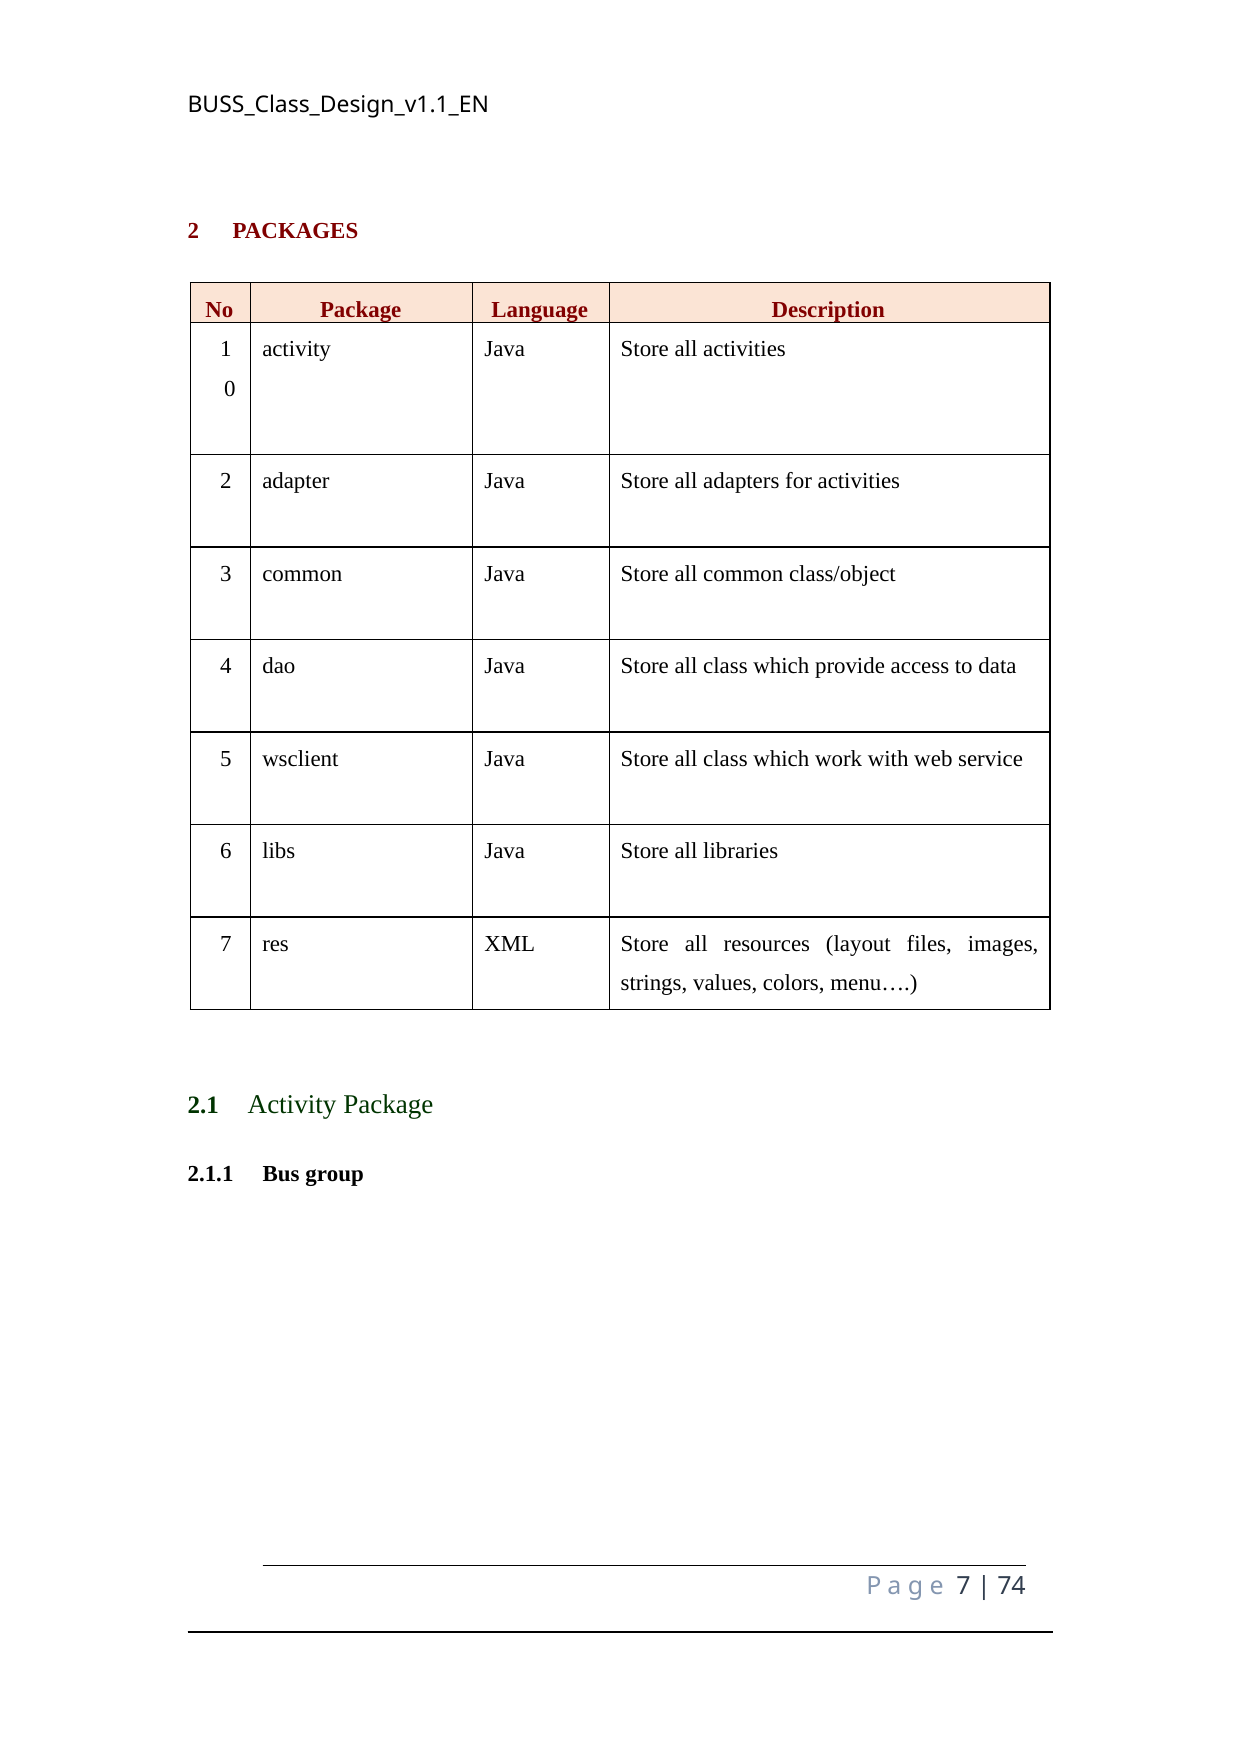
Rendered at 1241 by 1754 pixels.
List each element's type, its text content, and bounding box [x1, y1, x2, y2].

table_cell Java [473, 825, 609, 916]
table_cell [191, 825, 250, 916]
subtitle Packages [187, 217, 1053, 244]
table_cell dao [251, 640, 472, 731]
table_cell Store all libraries [610, 825, 1049, 916]
table_cell [191, 733, 250, 824]
table_cell 01 [191, 323, 250, 454]
table_cell [191, 455, 250, 546]
table_header No [191, 283, 250, 322]
table_cell Store all class which provide access to data [610, 640, 1049, 731]
table_cell Java [473, 640, 609, 731]
table_cell Store all common class/object [610, 548, 1049, 639]
table_cell common [251, 548, 472, 639]
table_header Description [610, 283, 1049, 322]
table_cell Java [473, 548, 609, 639]
subtitle Activity Package [187, 307, 1053, 1120]
table_cell Store all adapters for activities [610, 455, 1049, 546]
table_cell Store all class which work with web service [610, 733, 1049, 824]
table_cell Store all resources (layout files, images, strings, values, colors, menu….) [610, 918, 1049, 1009]
table_cell [191, 640, 250, 731]
table_cell Java [473, 733, 609, 824]
table_cell XML [473, 918, 609, 1009]
table_cell libs [251, 825, 472, 916]
table_header Language [473, 283, 609, 322]
table_cell adapter [251, 455, 472, 546]
table_cell [191, 548, 250, 639]
table_cell Java [473, 323, 609, 454]
subtitle Bus group [187, 1160, 1053, 1187]
table_header Package [251, 283, 472, 322]
table_cell res [251, 918, 472, 1009]
table_cell Java [473, 455, 609, 546]
table_cell Store all activities [610, 323, 1049, 454]
table_cell [191, 918, 250, 1009]
table_cell activity [251, 323, 472, 454]
table_cell wsclient [251, 733, 472, 824]
